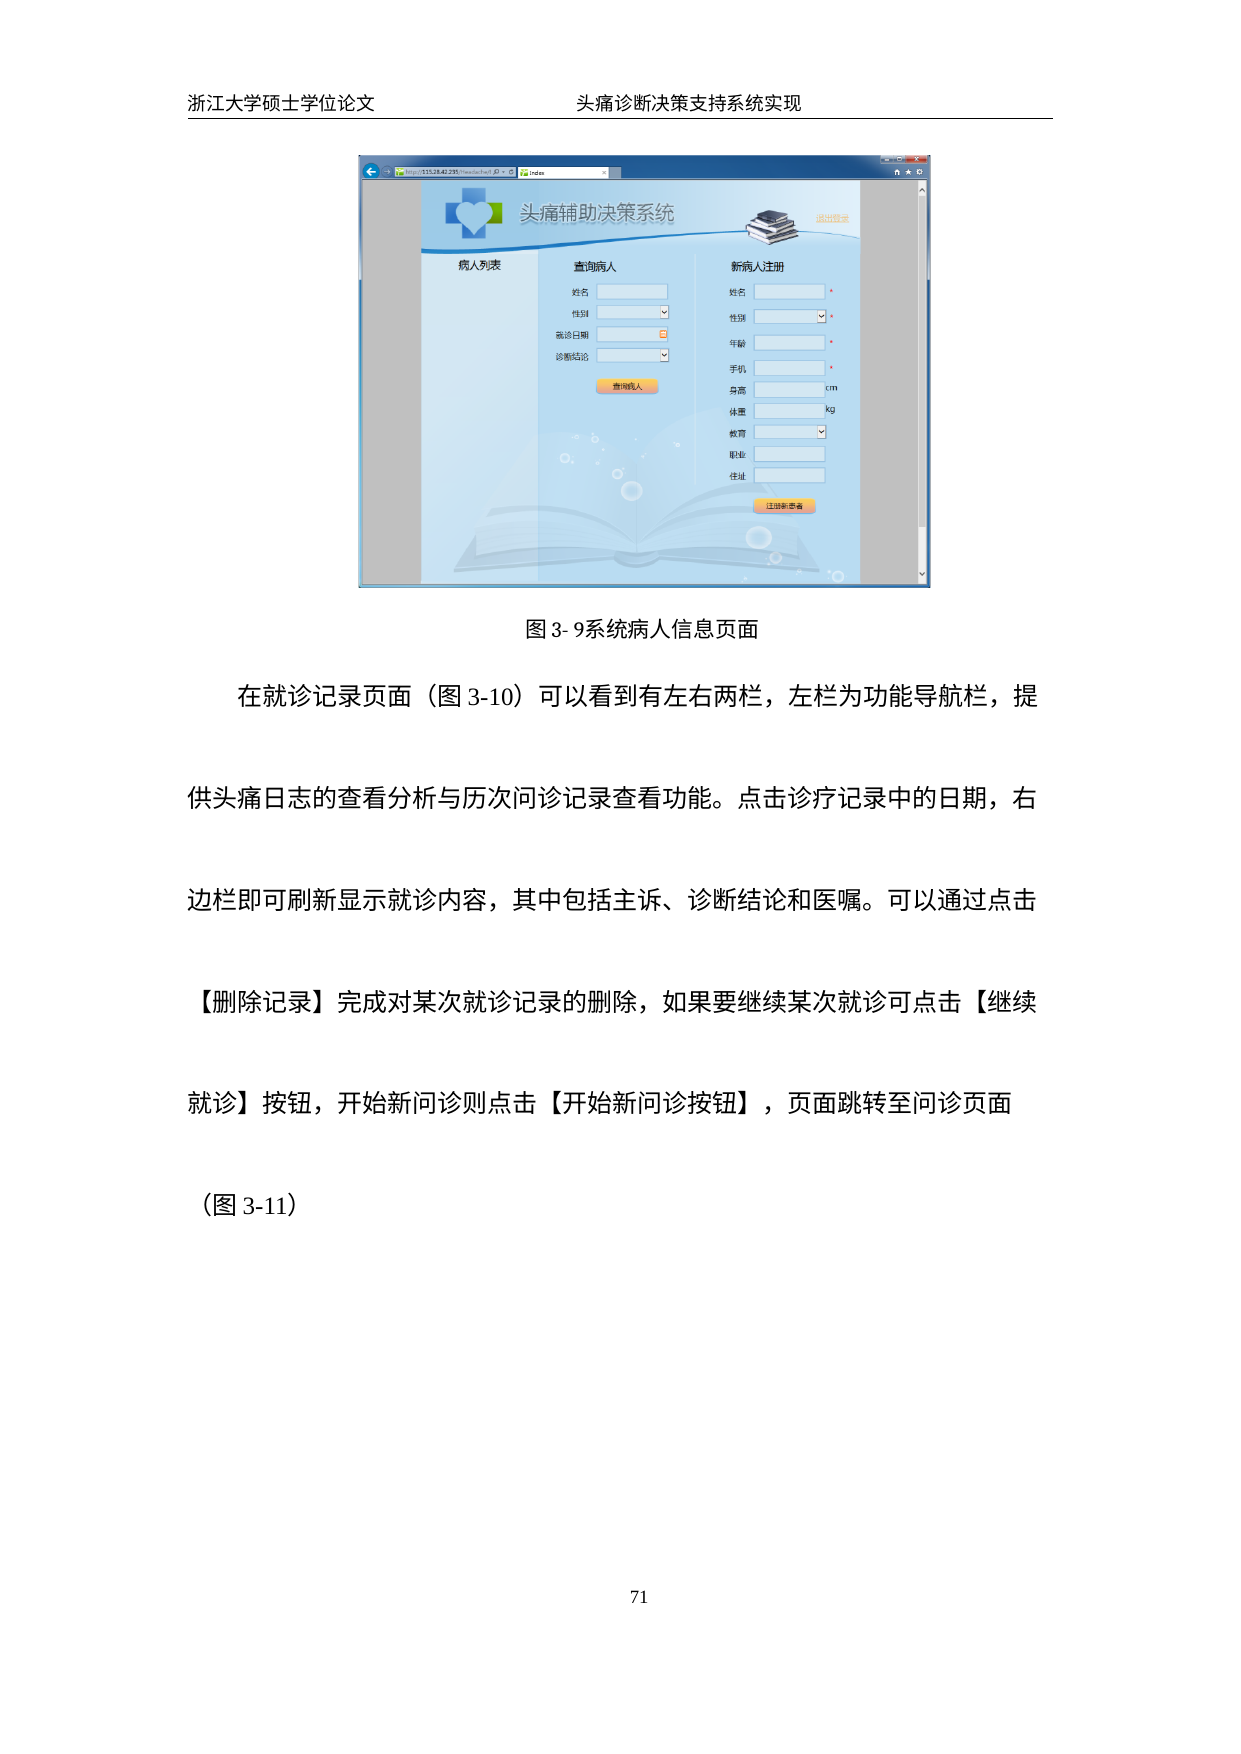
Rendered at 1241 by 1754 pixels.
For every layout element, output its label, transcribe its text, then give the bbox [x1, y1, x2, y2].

picture [358, 155, 932, 588]
text 在就诊记录页面（图3-10）可以看到有左右两栏，左栏为功能导航栏，提供头痛日志的查看分析与历次问诊记录查看功能。点击诊疗记录中的日期，右边栏即可刷新显示就诊内容，其中包括主诉、诊断结论和医嘱。可以通过点击【删除记录】完成对某次就诊记录的删除，如果要继续某次就诊可点击【继续就诊】按钮，开始新问诊则点击【开始新问诊按钮】，页面跳转至问诊页面（图3-11） [187, 661, 1053, 1238]
text 图3- 9系统病人信息页面 [187, 611, 1053, 645]
